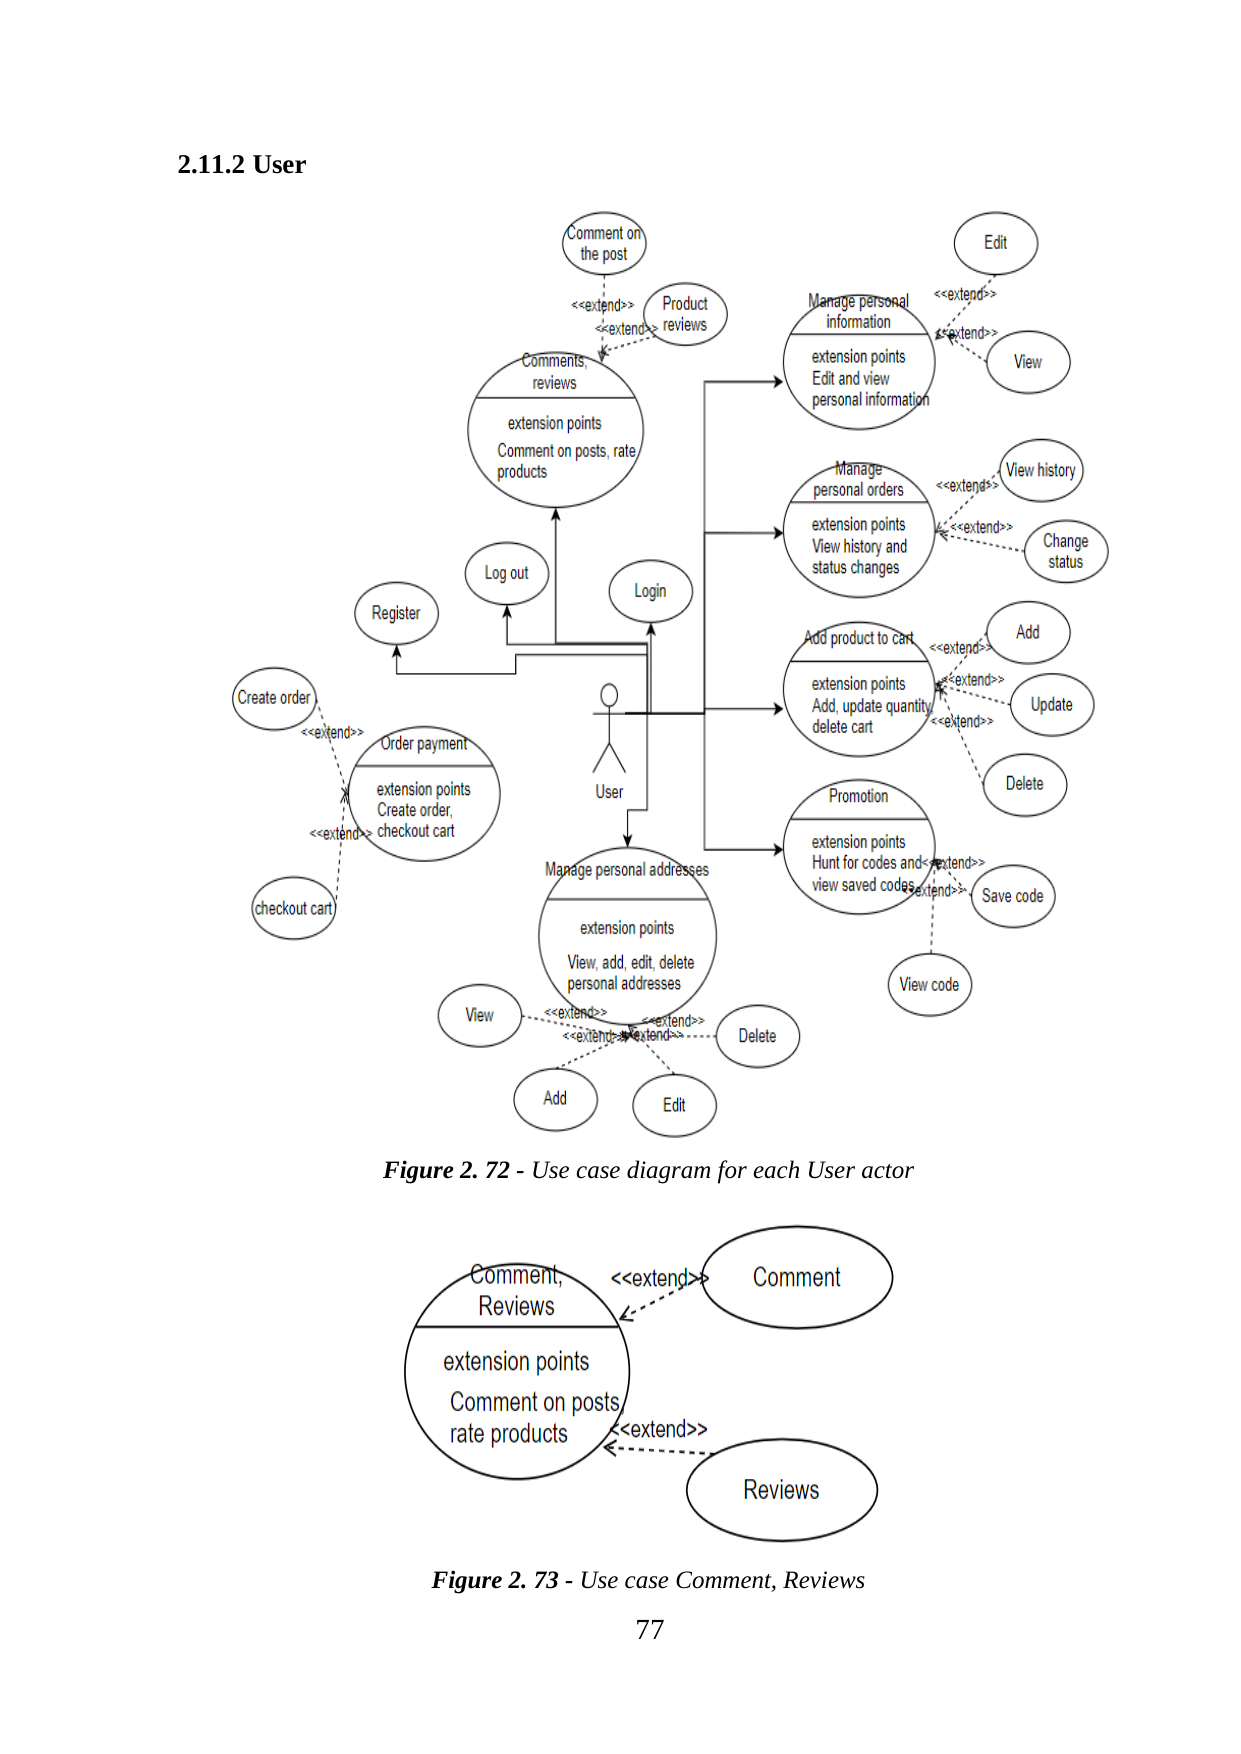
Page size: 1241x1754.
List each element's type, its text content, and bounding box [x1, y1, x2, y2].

picture [177, 206, 1123, 1156]
subtitle User [177, 148, 1122, 179]
picture [392, 1205, 907, 1566]
